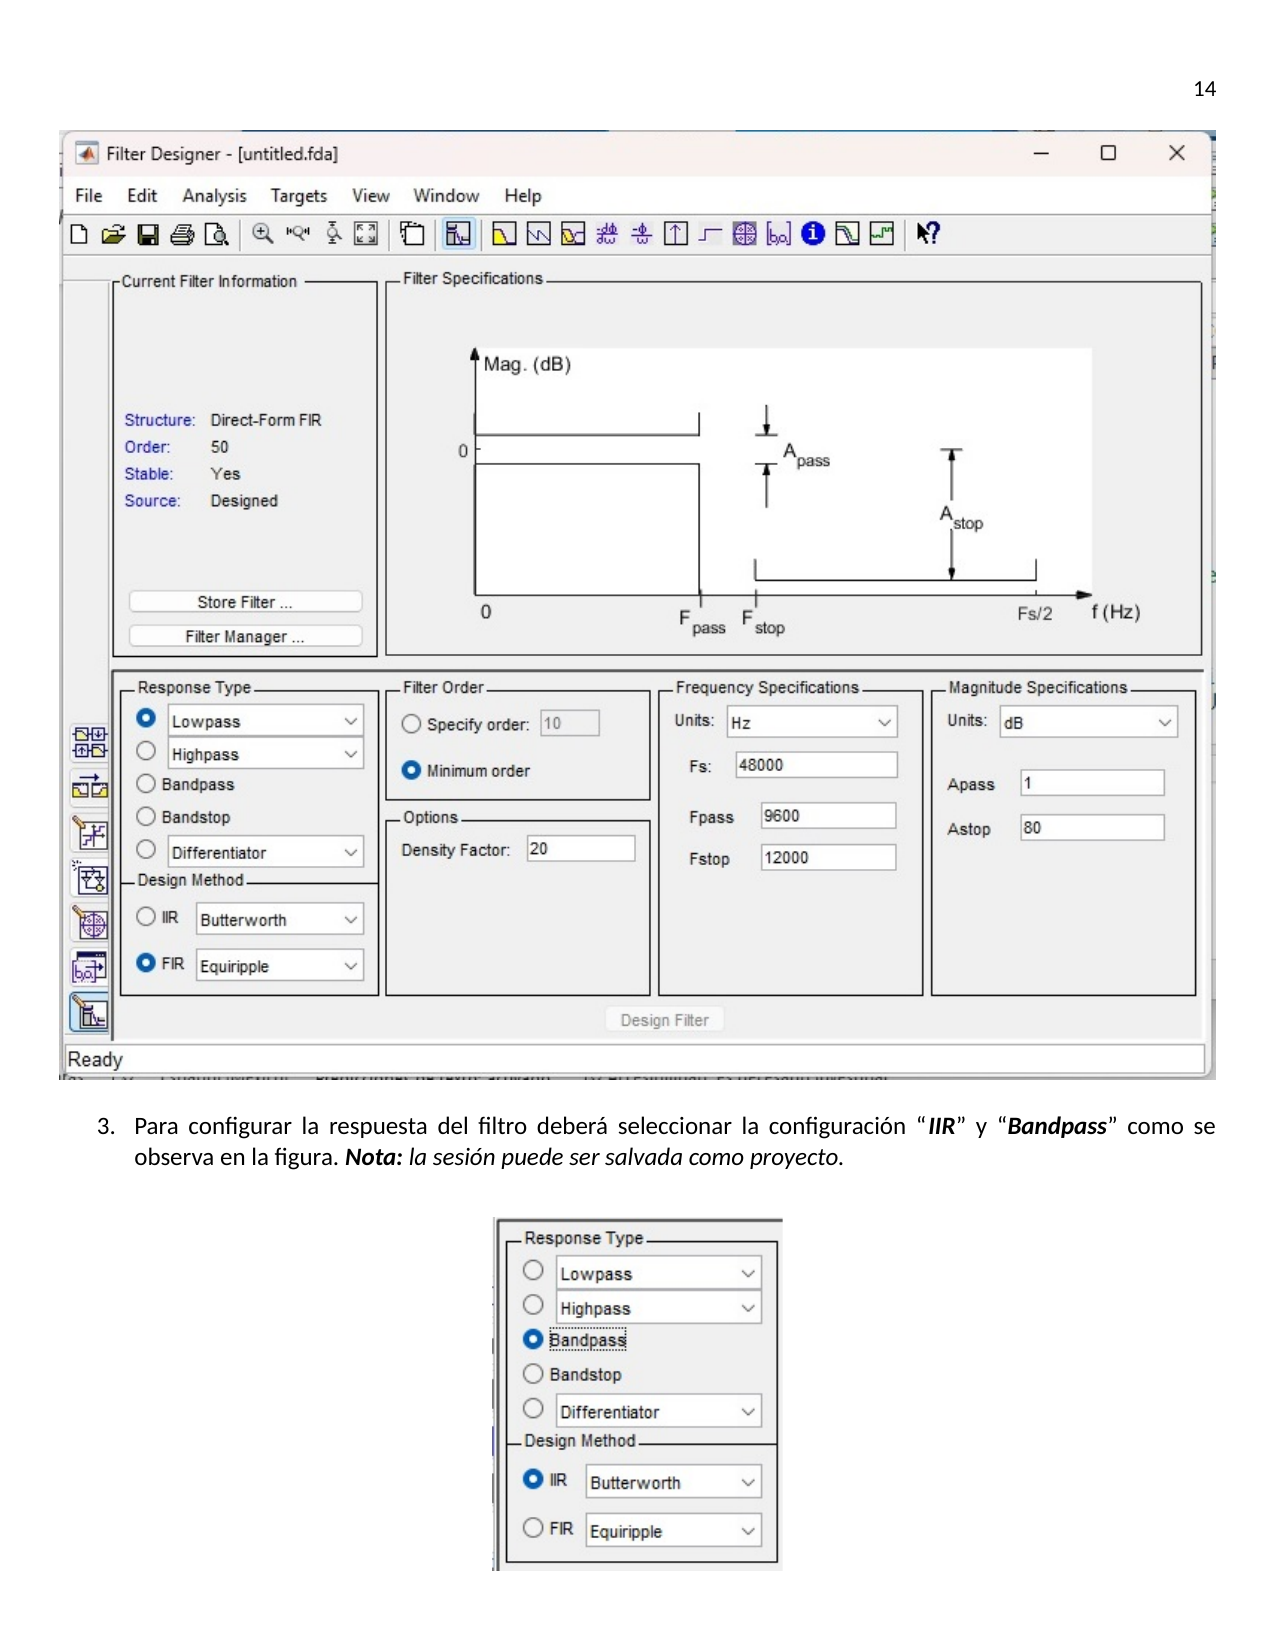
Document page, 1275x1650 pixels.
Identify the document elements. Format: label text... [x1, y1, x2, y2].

picture [59, 130, 1216, 1080]
picture [492, 1217, 783, 1571]
list Para configurar la respuesta del filtro deberá seleccionar la configuración “IIR” y “Bandpass” como se observa en la figura. Nota: la sesión puede ser salvada como proyecto. [97, 1110, 1216, 1171]
